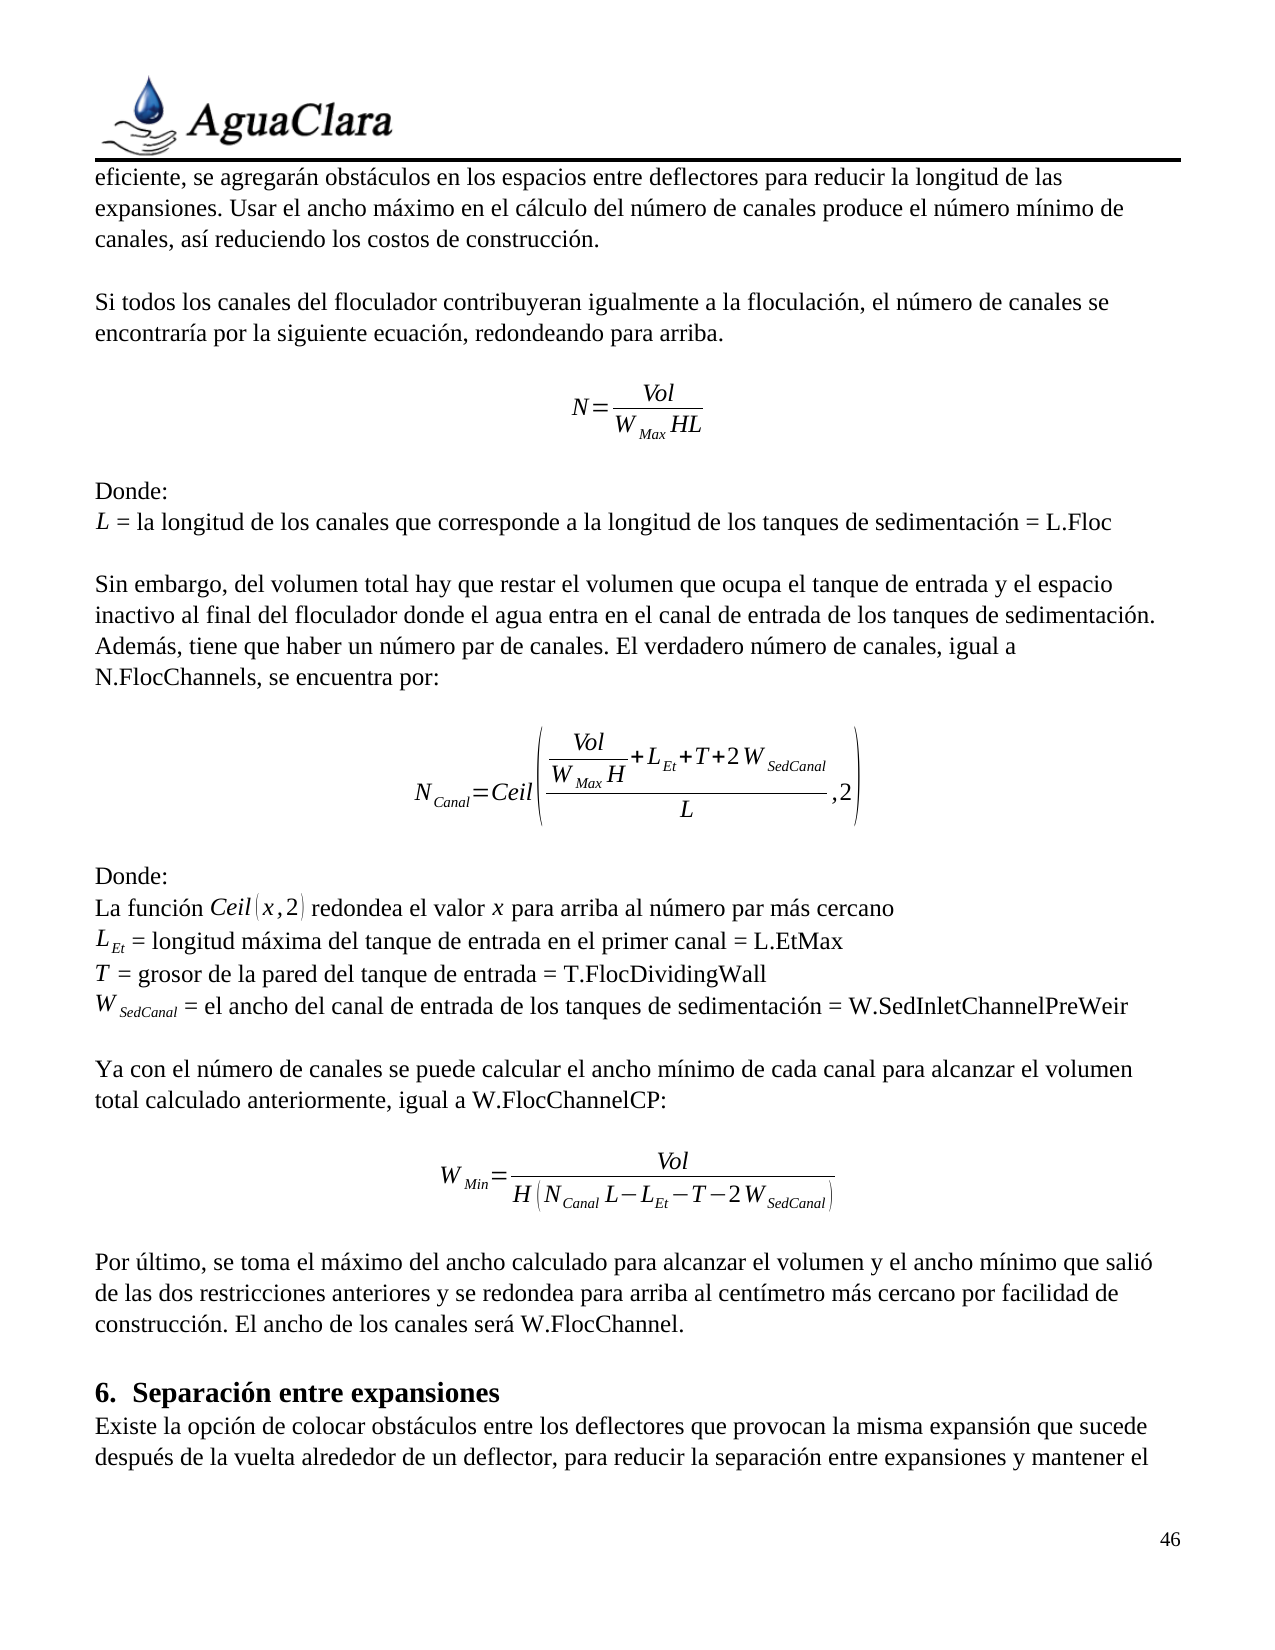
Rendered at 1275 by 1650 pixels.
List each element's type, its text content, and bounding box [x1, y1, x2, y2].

text Donde: [94, 476, 1181, 504]
text Si todos los canales del floculador contribuyeran igualmente a la floculación, el número de canales se encontraría por la siguiente ecuación, redondeando para arriba. [94, 287, 1181, 346]
text Ya con el número de canales se puede calcular el ancho mínimo de cada canal para alcanzar el volumen total calculado anteriormente, igual a W.FlocChannelCP: [94, 1054, 1181, 1114]
text = la longitud de los canales que corresponde a la longitud de los tanques de sedimentación = L.Floc [94, 507, 1181, 536]
text = longitud máxima del tanque de entrada en el primer canal = L.EtMax [94, 925, 1181, 956]
text = grosor de la pared del tanque de entrada = T.FlocDividingWall [94, 959, 1181, 987]
text La función redondea el valor para arriba al número par más cercano [94, 892, 1181, 923]
subtitle Separación entre expansiones [94, 1375, 1181, 1409]
text Donde: [94, 861, 1181, 890]
picture [94, 75, 412, 158]
text Sin embargo, del volumen total hay que restar el volumen que ocupa el tanque de entrada y el espacio inactivo al final del floculador donde el agua entra en el canal de entrada de los tanques de sedimentación. Además, tiene que haber un número par de canales. El verdadero número de canales, igual a N.FlocChannels, se encuentra por: [94, 569, 1181, 691]
text Por último, se toma el máximo del ancho calculado para alcanzar el volumen y el ancho mínimo que salió de las dos restricciones anteriores y se redondea para arriba al centímetro más cercano por facilidad de construcción. El ancho de los canales será W.FlocChannel. [94, 1247, 1181, 1338]
text = el ancho del canal de entrada de los tanques de sedimentación = W.SedInletChannelPreWeir [94, 990, 1181, 1021]
